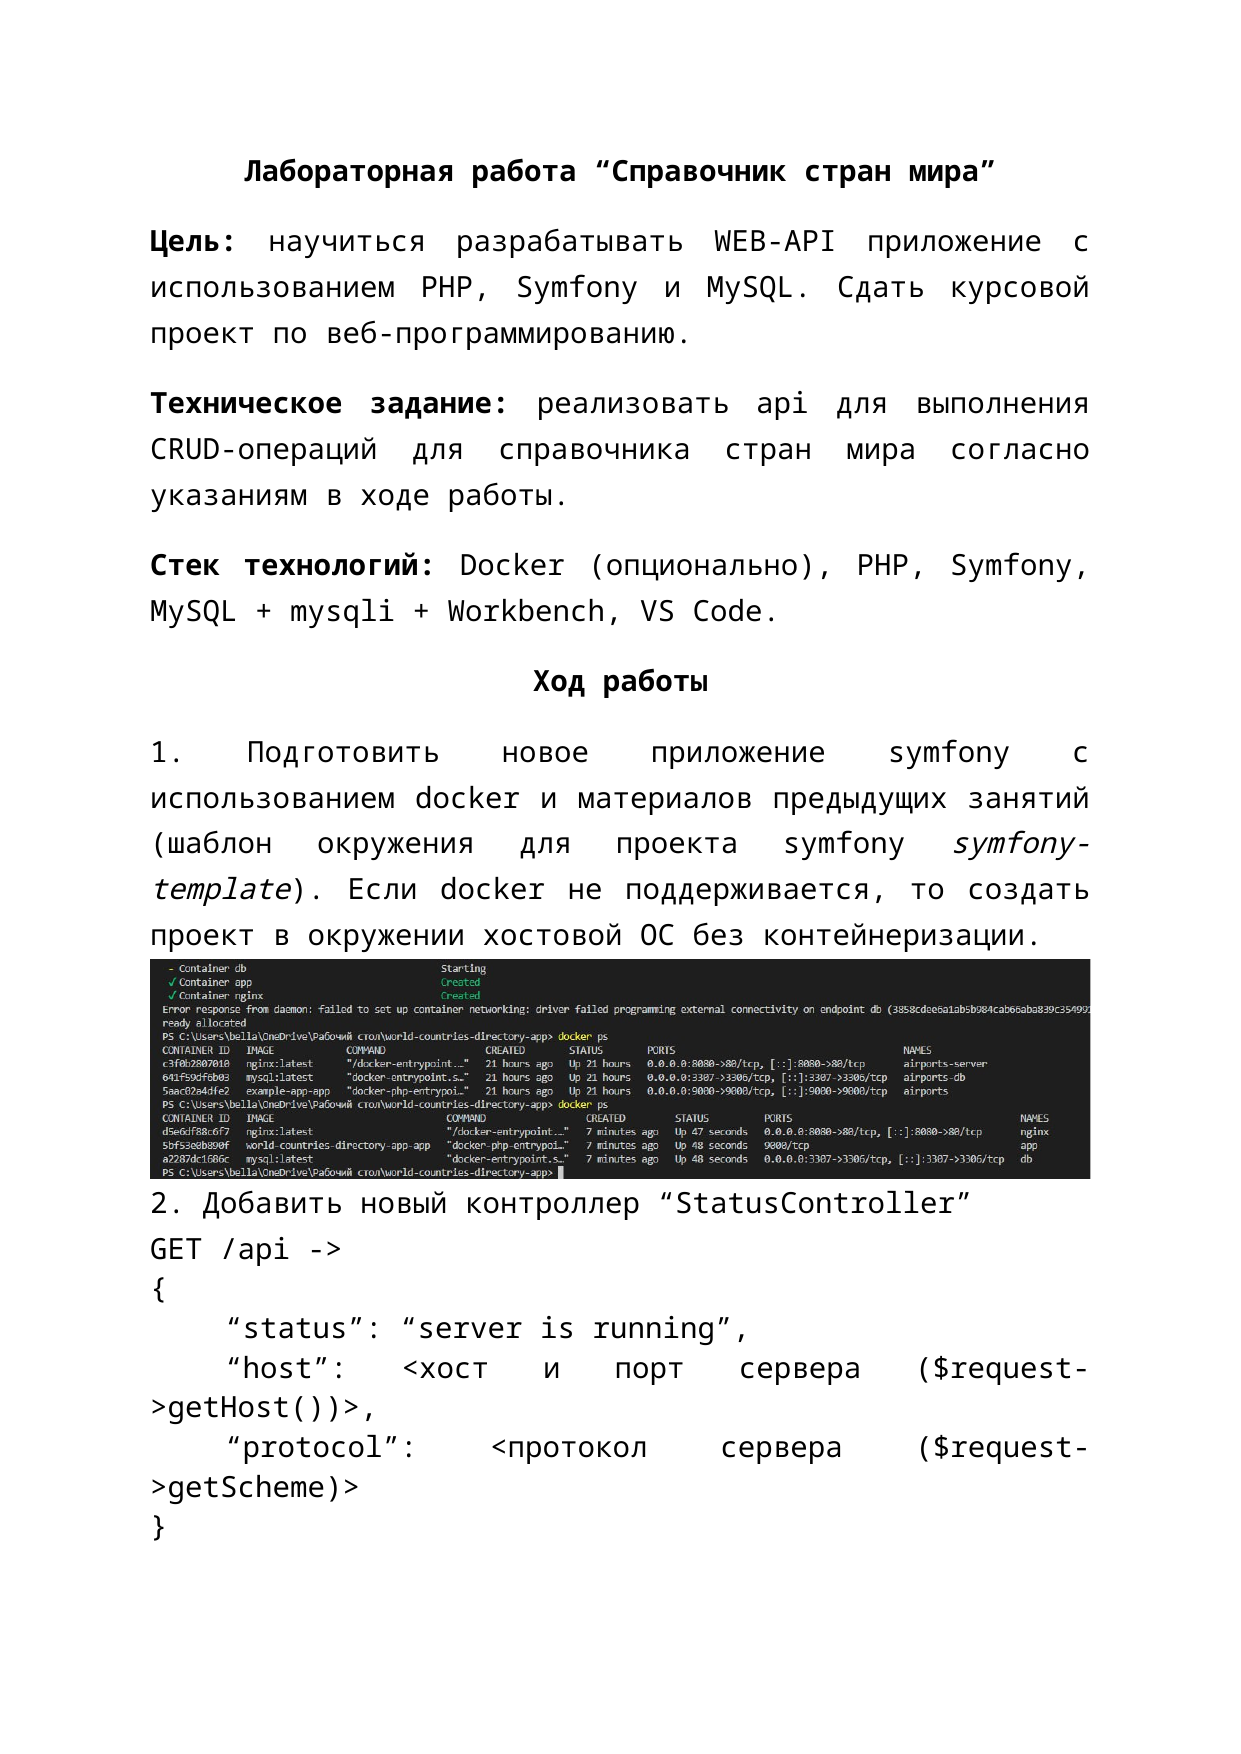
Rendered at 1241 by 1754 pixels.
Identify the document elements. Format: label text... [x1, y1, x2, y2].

text Цель: научиться разрабатывать WEB-API приложение с использованием PHP, Symfony и MySQL. Сдать курсовой проект по веб-программированию. [150, 221, 1090, 352]
text “status”: “server is running”, [150, 1307, 1090, 1347]
picture [150, 959, 1091, 1179]
text 1. Подготовить новое приложение symfony с использованием docker и материалов предыдущих занятий (шаблон окружения для проекта symfony symfony-template). Если docker не поддерживается, то создать проект в окружении хостовой ОС без контейнеризации. [150, 731, 1090, 953]
text “host”: <хост и порт сервера ($request->getHost())>, [150, 1347, 1090, 1426]
text 2. Добавить новый контроллер “StatusController” [150, 1182, 1090, 1222]
text { [150, 1268, 1090, 1307]
text Техническое задание: реализовать api для выполнения CRUD-операций для справочника стран мира согласно указаниям в ходе работы. [150, 382, 1090, 513]
text “protocol”: <протокол сервера ($request->getScheme)> [150, 1426, 1090, 1506]
text Ход работы [150, 661, 1090, 700]
text Стек технологий: Docker (опционально), PHP, Symfony, MySQL + mysqli + Workbench, VS Code. [150, 544, 1090, 630]
text Лабораторная работа “Справочник стран мира” [150, 150, 1090, 190]
text } [150, 1506, 1090, 1545]
text GET /api -> [150, 1228, 1090, 1268]
